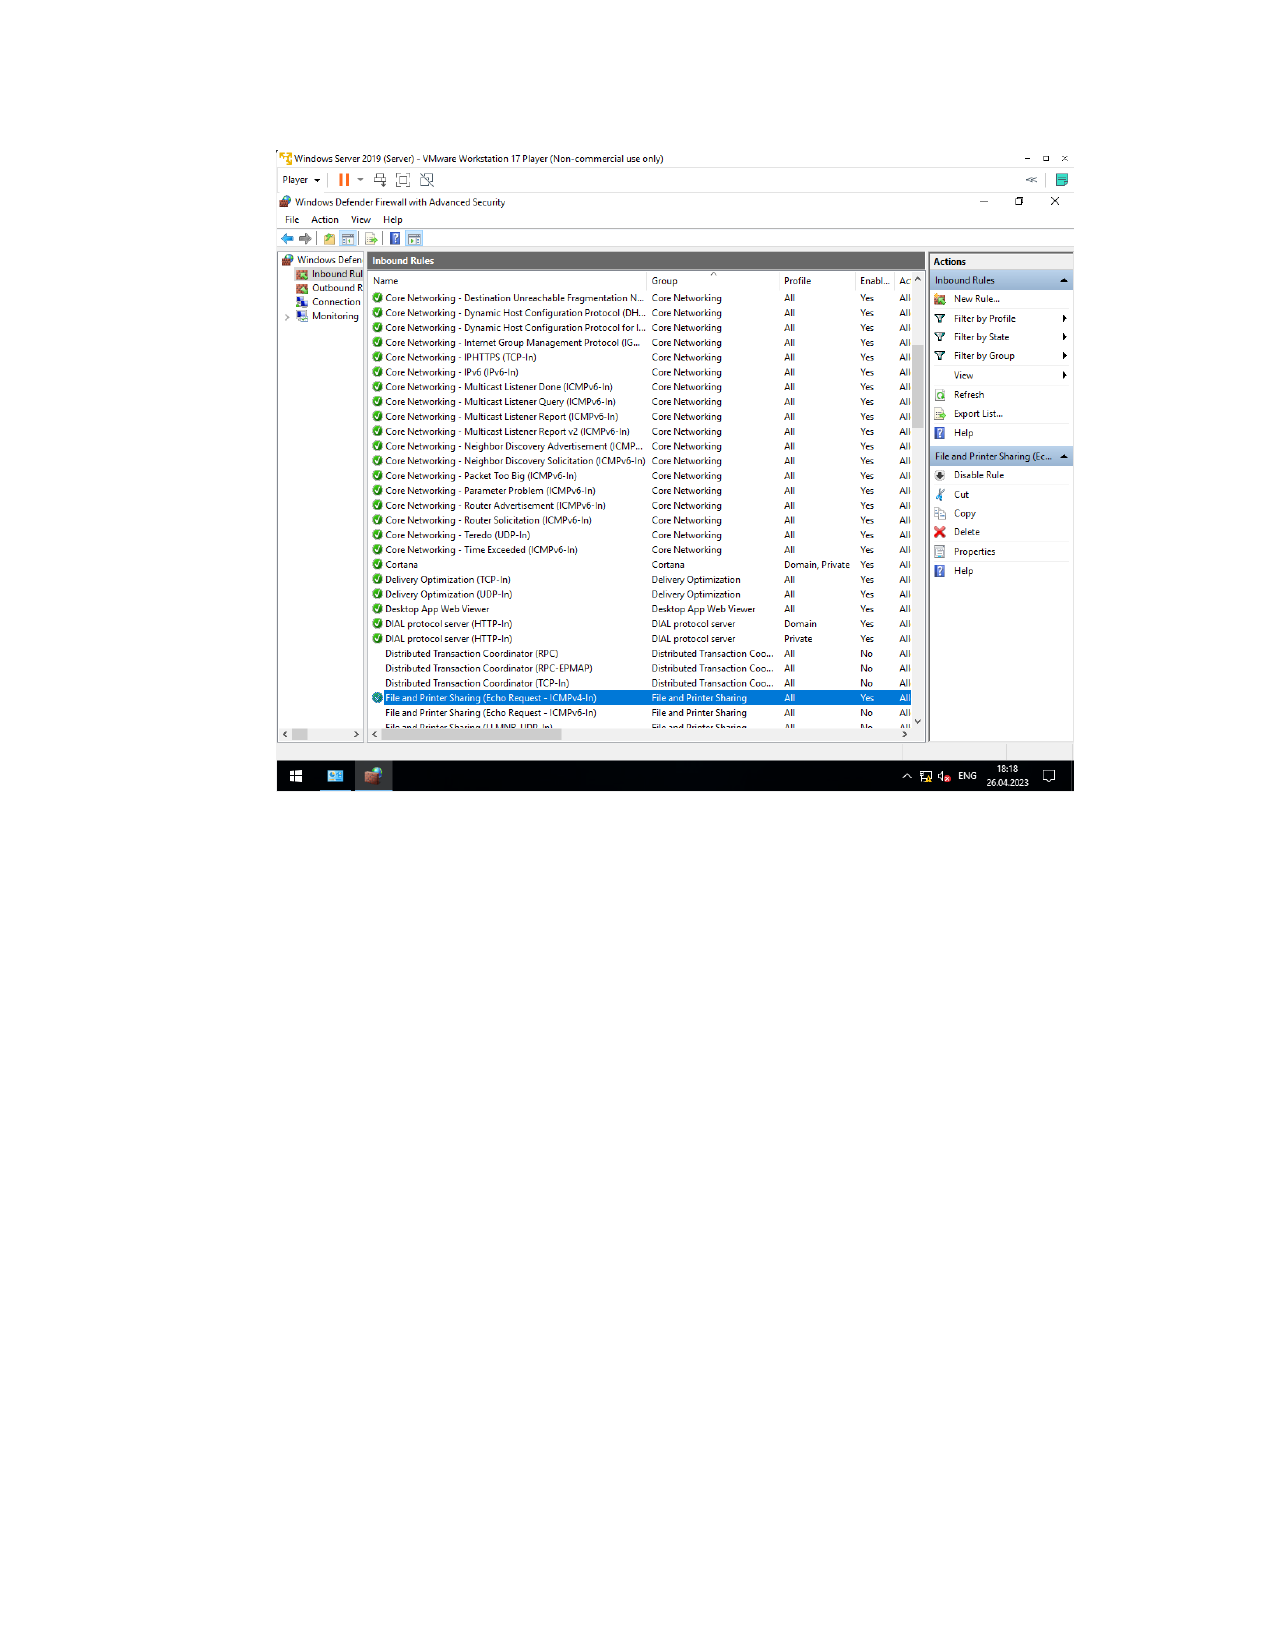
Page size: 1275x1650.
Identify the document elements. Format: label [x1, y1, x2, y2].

picture [276, 150, 1074, 792]
